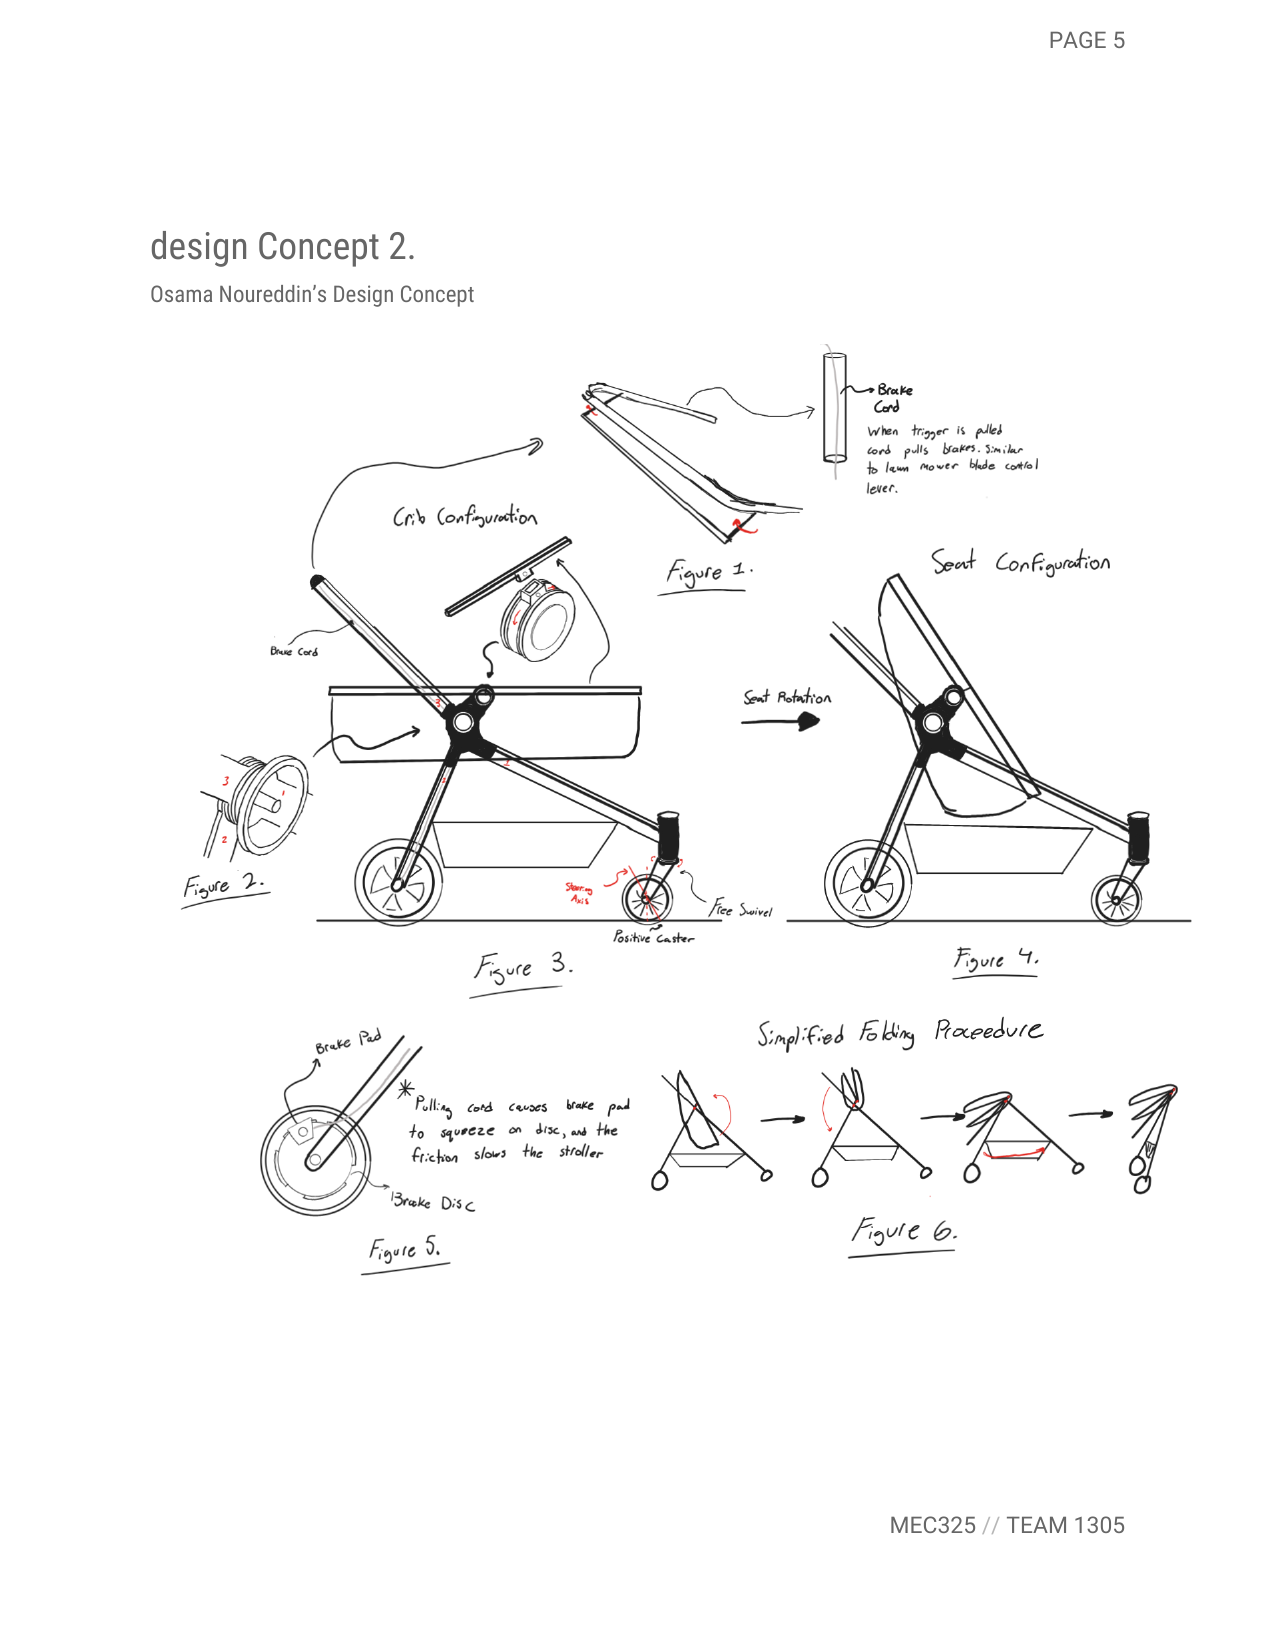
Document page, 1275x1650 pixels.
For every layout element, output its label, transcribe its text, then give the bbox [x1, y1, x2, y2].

picture [150, 344, 1218, 1308]
subtitle design Concept 2. [150, 225, 1125, 269]
text Osama Noureddin’s Design Concept [150, 281, 1125, 308]
